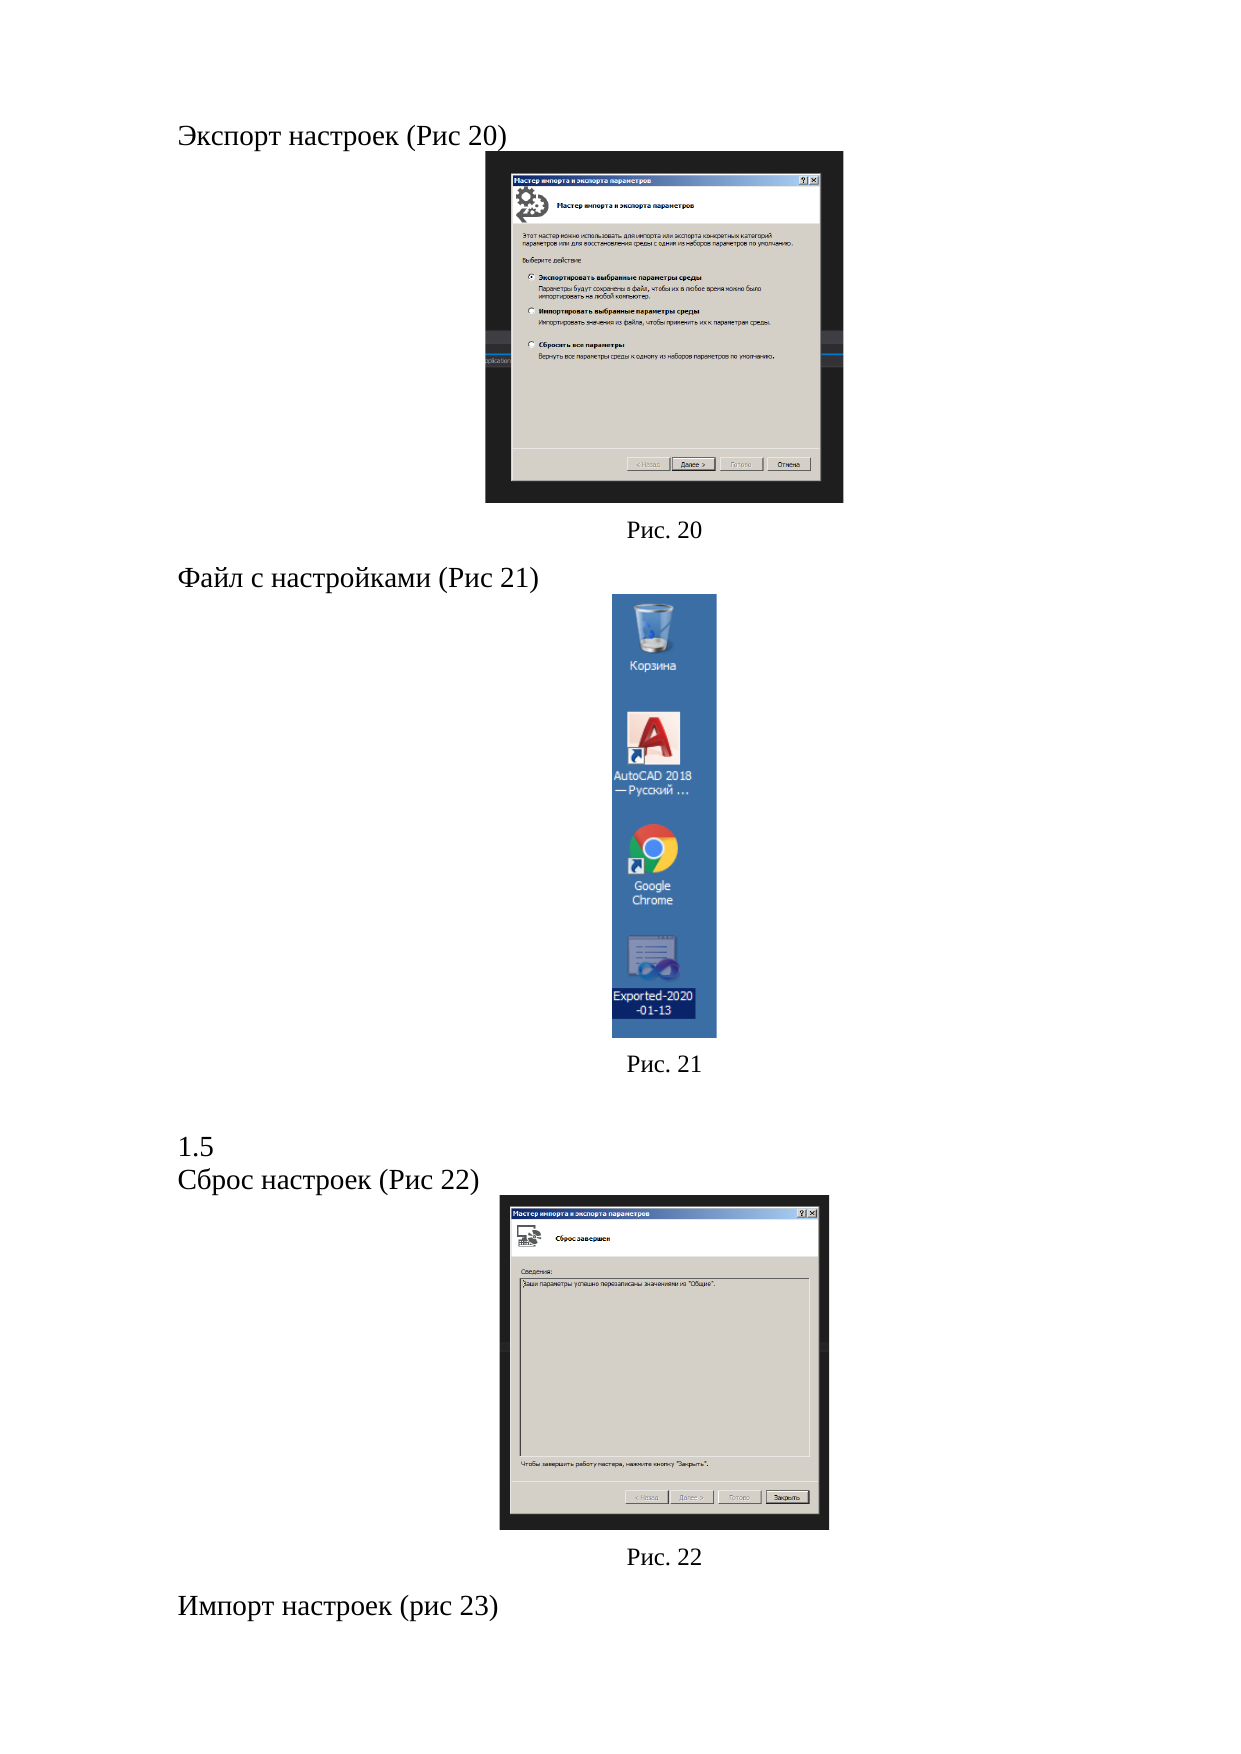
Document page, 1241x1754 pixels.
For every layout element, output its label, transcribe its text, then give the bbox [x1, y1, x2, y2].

list 1.5 [177, 1129, 1152, 1162]
text Рис. 20 [177, 515, 1152, 544]
text Рис. 21 [177, 1049, 1152, 1078]
picture [612, 594, 717, 1038]
list Сброс настроек (Рис 22) [177, 1162, 1152, 1196]
picture [485, 151, 844, 503]
list Файл с настройками (Рис 21) [177, 561, 1152, 594]
list Импорт настроек (рис 23) [177, 1588, 1152, 1621]
picture [499, 1195, 830, 1530]
text Рис. 22 [177, 1542, 1152, 1571]
list Экспорт настроек (Рис 20) [177, 118, 1152, 152]
